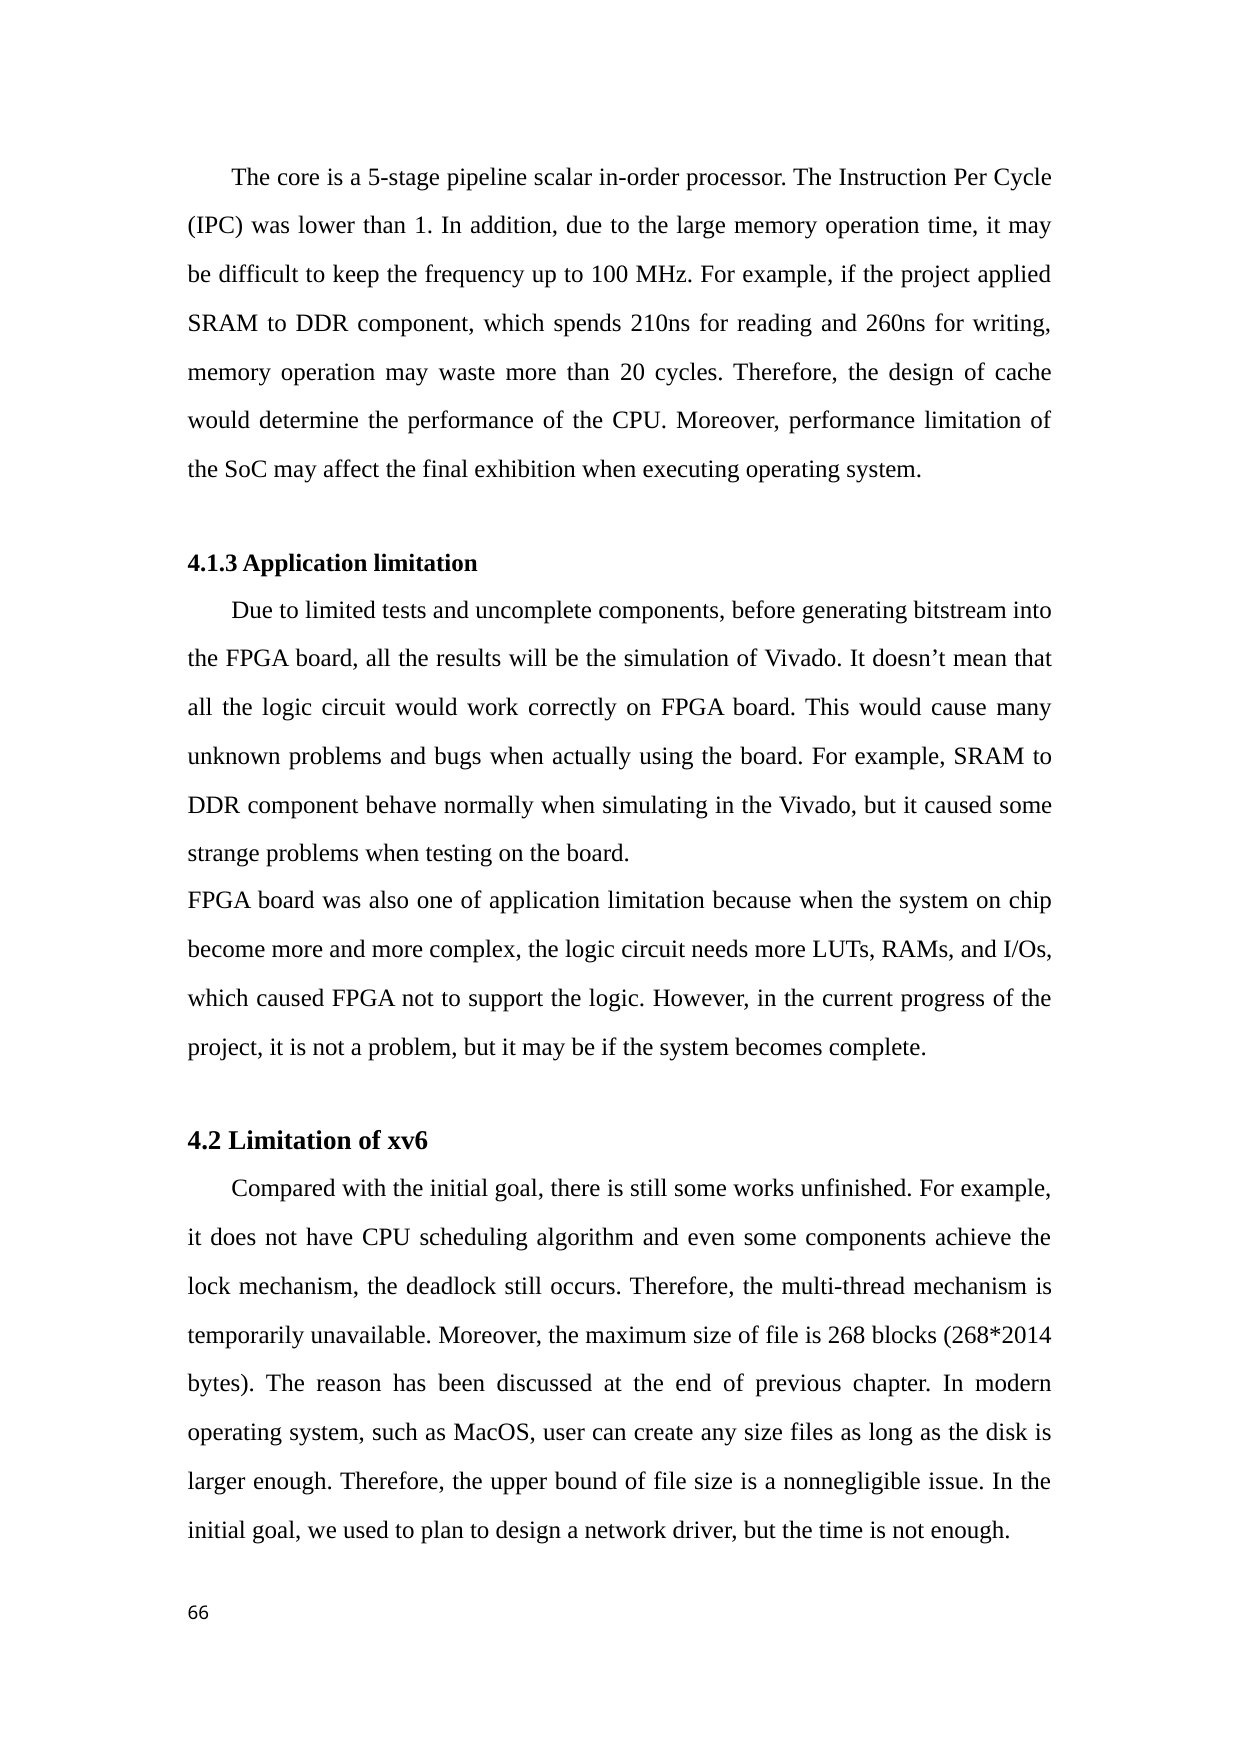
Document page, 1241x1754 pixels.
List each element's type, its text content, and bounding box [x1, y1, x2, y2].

text 4.2 Limitation of xv6 [187, 1123, 1053, 1156]
text Compared with the initial goal, there is still some works unfinished. For example, it does not have CPU scheduling algorithm and even some components achieve the lock mechanism, the deadlock still occurs. Therefore, the multi-thread mechanism is temporarily unavailable. Moreover, the maximum size of file is 268 blocks (268*2014 bytes). The reason has been discussed at the end of previous chapter. In modern operating system, such as MacOS, user can create any size files as long as the disk is larger enough. Therefore, the upper bound of file size is a nonnegligible issue. In the initial goal, we used to plan to design a network driver, but the time is not enough. [187, 1172, 1053, 1545]
text The core is a 5-stage pipeline scalar in-order processor. The Instruction Per Cycle (IPC) was lower than 1. In addition, due to the large memory operation time, it may be difficult to keep the frequency up to 100 MHz. For example, if the project applied SRAM to DDR component, which spends 210ns for reading and 260ns for writing, memory operation may waste more than 20 cycles. Therefore, the design of cache would determine the performance of the CPU. Moreover, performance limitation of the SoC may affect the final exhibition when executing operating system. [187, 160, 1053, 485]
text 4.1.3 Application limitation [187, 546, 1053, 578]
text Due to limited tests and uncomplete components, before generating bitstream into the FPGA board, all the results will be the simulation of Vivado. It doesn’t mean that all the logic circuit would work correctly on FPGA board. This would cause many unknown problems and bugs when actually using the board. For example, SRAM to DDR component behave normally when simulating in the Vivado, but it caused some strange problems when testing on the board. [187, 593, 1053, 869]
text FPGA board was also one of application limitation because when the system on chip become more and more complex, the logic circuit needs more LUTs, RAMs, and I/Os, which caused FPGA not to support the logic. However, in the current progress of the project, it is not a problem, but it may be if the system becomes complete. [187, 883, 1053, 1062]
